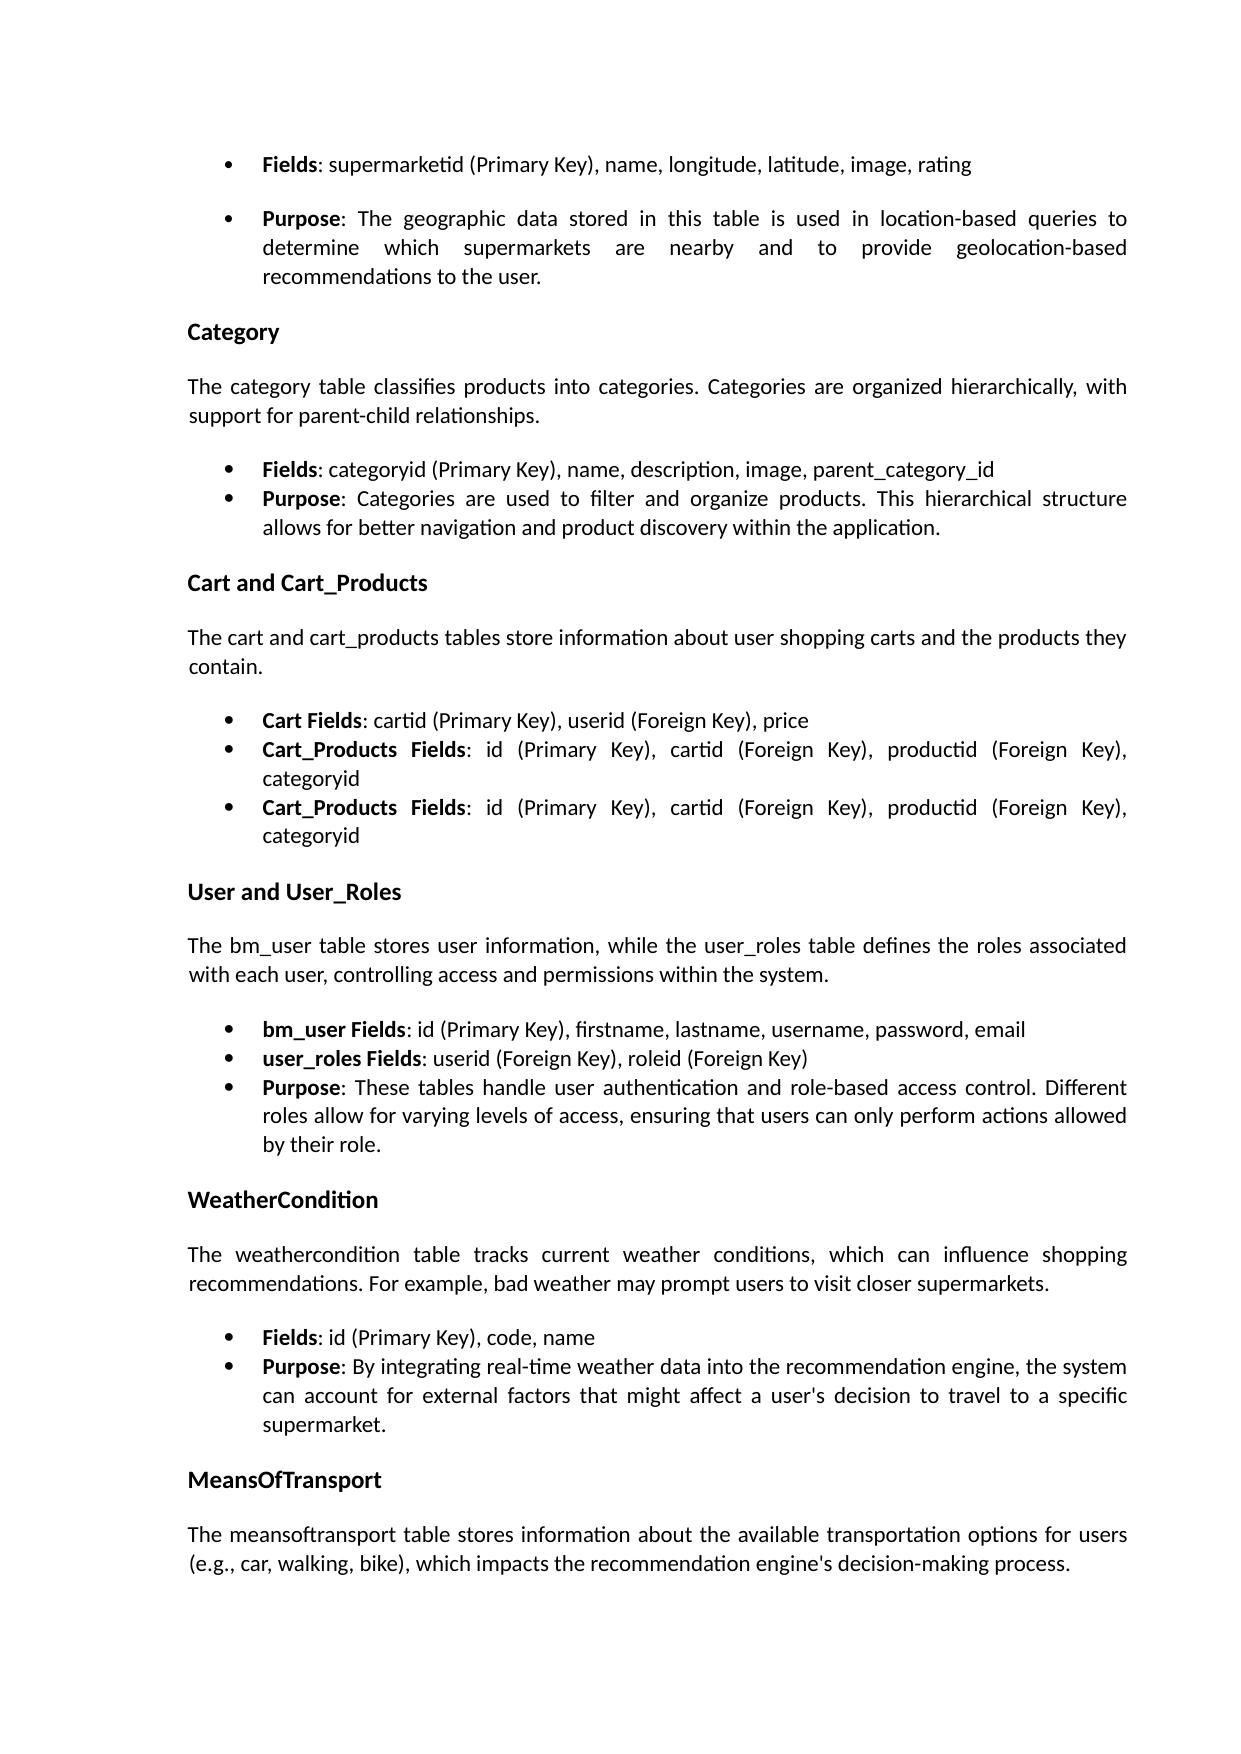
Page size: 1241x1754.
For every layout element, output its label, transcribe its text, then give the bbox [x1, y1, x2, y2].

list user_roles Fields: userid (Foreign Key), roleid (Foreign Key) [225, 1044, 1129, 1072]
subtitle User and User_Roles [187, 876, 1068, 907]
subtitle WeatherCondition [187, 1185, 1068, 1215]
list Fields: id (Primary Key), code, name [225, 1323, 1129, 1352]
list Purpose: By integrating real-time weather data into the recommendation engine, the system can account for external factors that might affect a user's decision to travel to a specific supermarket. [225, 1352, 1129, 1438]
subtitle MeansOfTransport [187, 1464, 1068, 1495]
list Purpose: Categories are used to filter and organize products. This hierarchical structure allows for better navigation and product discovery within the application. [225, 484, 1129, 541]
text The bm_user table stores user information, while the user_roles table defines the roles associated with each user, controlling access and permissions within the system. [187, 932, 1129, 988]
text The weathercondition table tracks current weather conditions, which can influence shopping recommendations. For example, bad weather may prompt users to visit closer supermarkets. [187, 1240, 1129, 1297]
list Cart Fields: cartid (Primary Key), userid (Foreign Key), price [225, 706, 1129, 734]
list Purpose: The geographic data stored in this table is used in location-based queries to determine which supermarkets are nearby and to provide geolocation-based recommendations to the user. [225, 204, 1129, 290]
subtitle Category [187, 316, 1068, 347]
list Fields: categoryid (Primary Key), name, description, image, parent_category_id [225, 455, 1129, 483]
list Fields: supermarketid (Primary Key), name, longitude, latitude, image, rating [225, 150, 1129, 178]
list Cart_Products Fields: id (Primary Key), cartid (Foreign Key), productid (Foreign Key), categoryid [225, 735, 1129, 792]
text The meansoftransport table stores information about the available transportation options for users (e.g., car, walking, bike), which impacts the recommendation engine's decision-making process. [187, 1520, 1129, 1577]
subtitle Cart and Cart_Products [187, 567, 1068, 598]
list Purpose: These tables handle user authentication and role-based access control. Different roles allow for varying levels of access, ensuring that users can only perform actions allowed by their role. [225, 1073, 1129, 1158]
list bm_user Fields: id (Primary Key), firstname, lastname, username, password, email [225, 1015, 1129, 1043]
text The category table classifies products into categories. Categories are organized hierarchically, with support for parent-child relationships. [187, 372, 1129, 429]
list Cart_Products Fields: id (Primary Key), cartid (Foreign Key), productid (Foreign Key), categoryid [225, 793, 1129, 850]
text The cart and cart_products tables store information about user shopping carts and the products they contain. [187, 623, 1129, 680]
